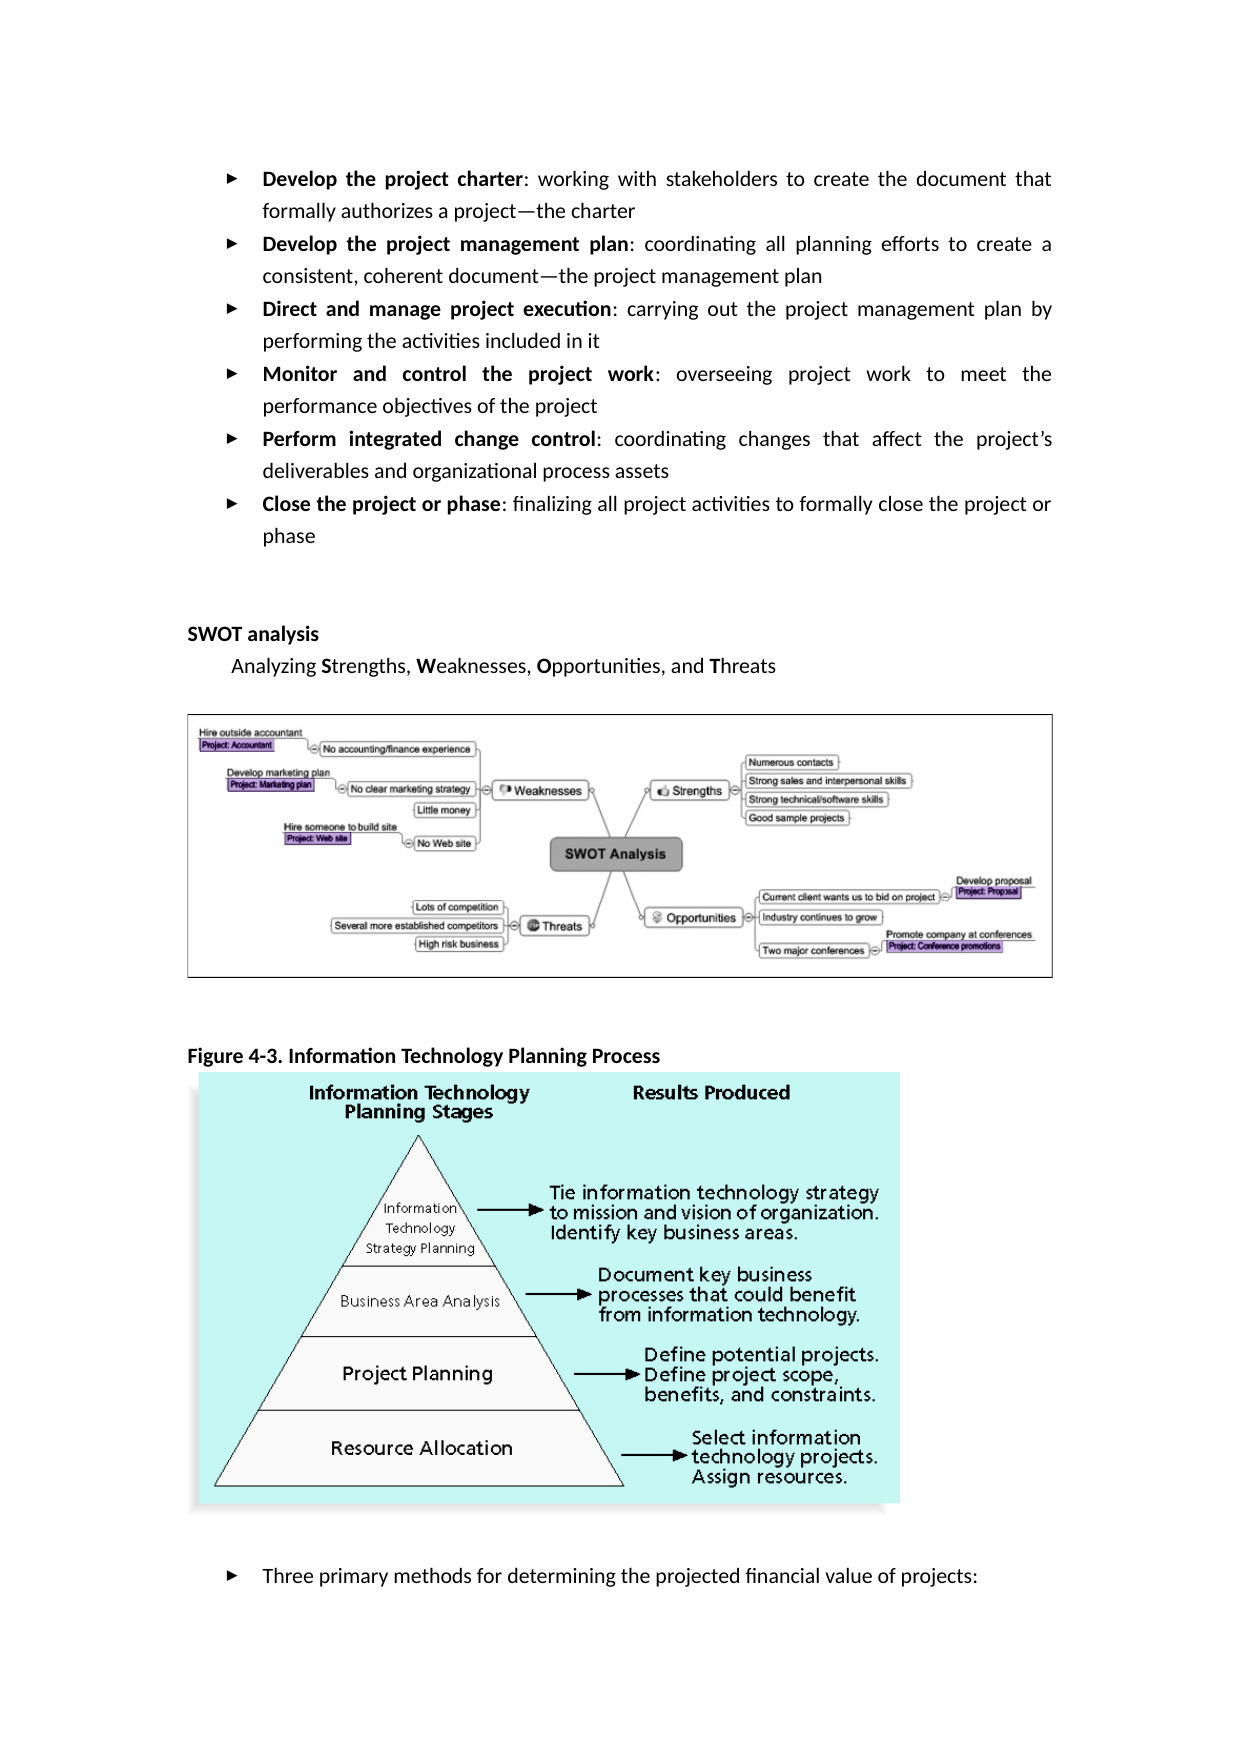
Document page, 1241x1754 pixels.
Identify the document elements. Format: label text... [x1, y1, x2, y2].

list Develop the project charter: working with stakeholders to create the document that formally authorizes a project—the charter [225, 162, 1053, 227]
picture [187, 1072, 901, 1516]
text Analyzing Strengths, Weaknesses, Opportunities, and Threats [187, 649, 1053, 682]
picture [187, 714, 1053, 978]
list Develop the project management plan: coordinating all planning efforts to create a consistent, coherent document—the project management plan [225, 227, 1053, 292]
text SWOT analysis [187, 617, 1053, 649]
list Perform integrated change control: coordinating changes that affect the project’s deliverables and organizational process assets [225, 422, 1053, 487]
list Direct and manage project execution: carrying out the project management plan by performing the activities included in it [225, 292, 1053, 357]
list Monitor and control the project work: overseeing project work to meet the performance objectives of the project [225, 357, 1053, 422]
text Figure 4-3. Information Technology Planning Process [187, 1039, 1053, 1072]
list Close the project or phase: finalizing all project activities to formally close the project or phase [225, 487, 1053, 552]
list Three primary methods for determining the projected financial value of projects: [225, 1559, 1053, 1592]
